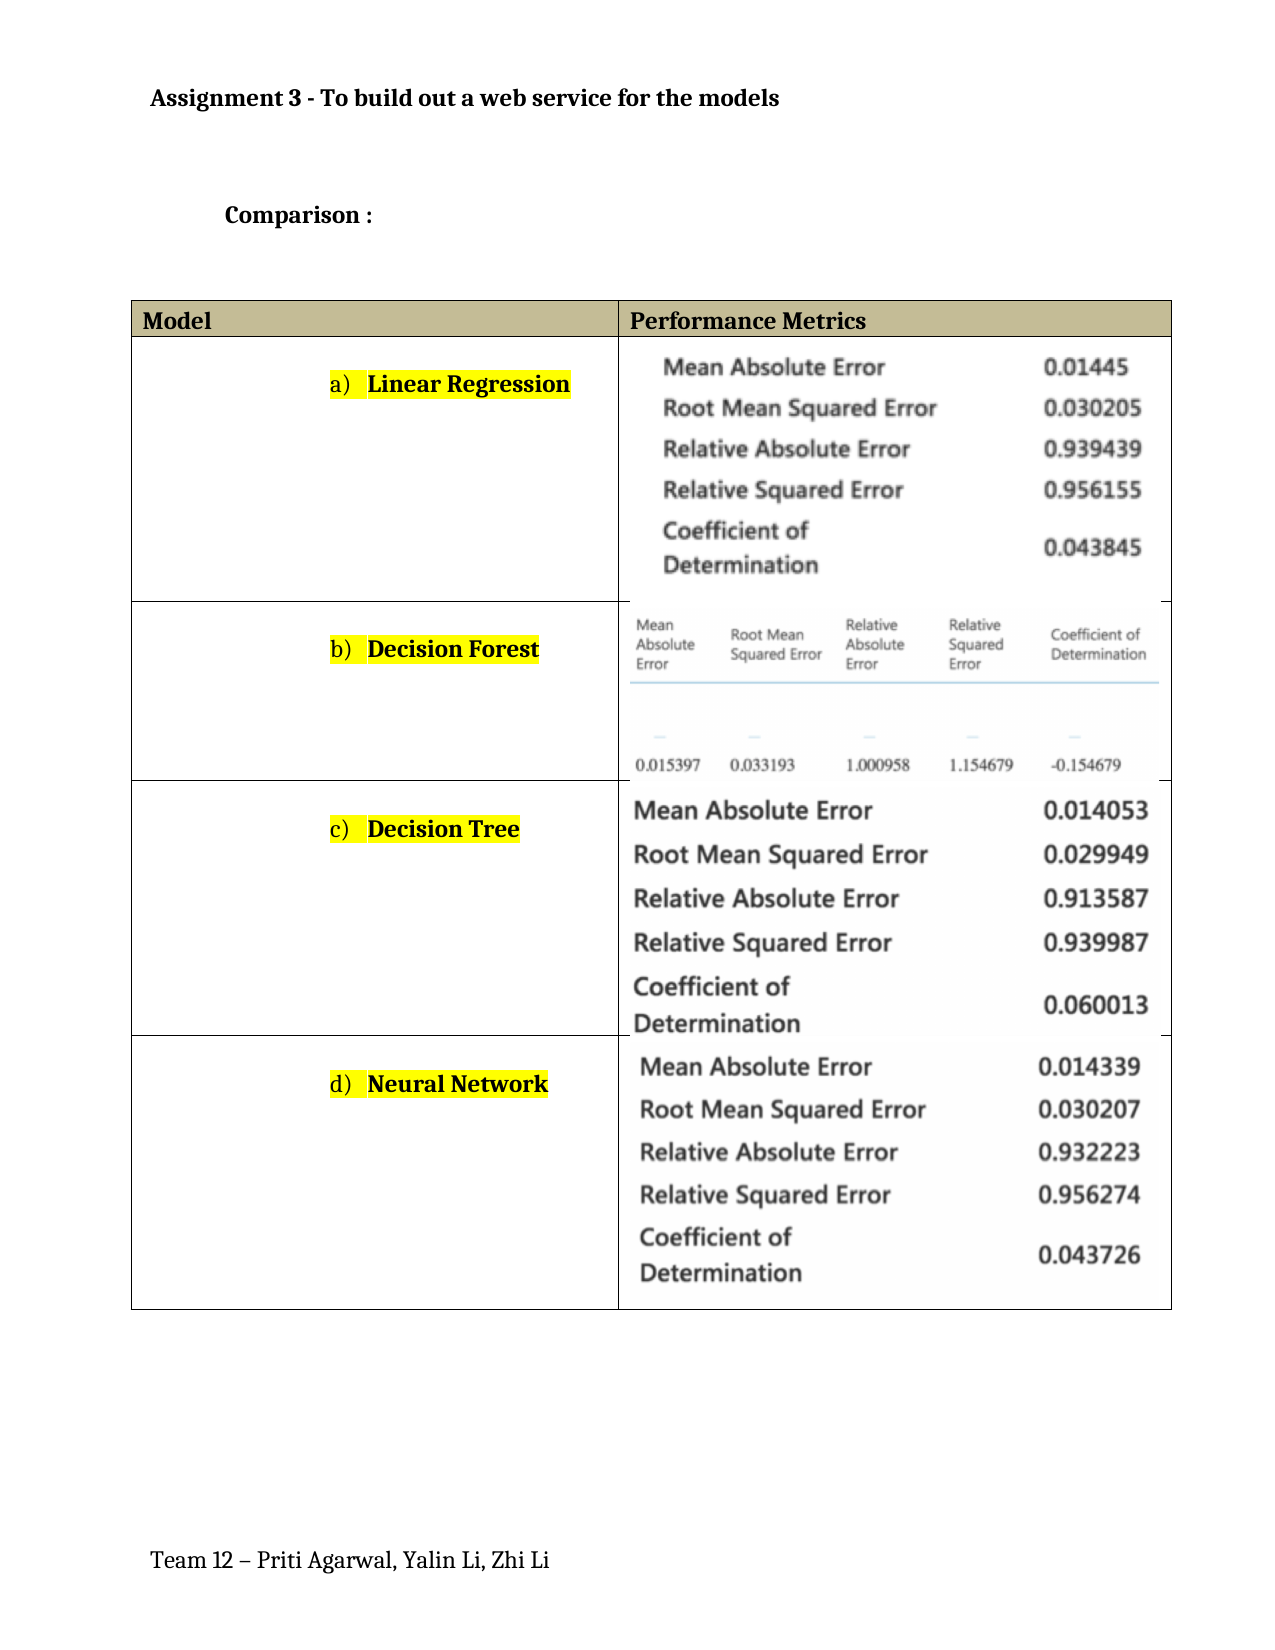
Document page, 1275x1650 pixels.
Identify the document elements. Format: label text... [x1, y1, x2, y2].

table_cell Neural Network [132, 1036, 618, 1309]
table_cell Decision Forest [132, 602, 618, 780]
table_header Model [132, 301, 618, 336]
table_cell [619, 337, 1171, 601]
table_header Performance Metrics [619, 301, 1171, 336]
picture [630, 343, 1161, 602]
text Comparison : [178, 201, 1125, 230]
picture [630, 787, 1161, 1036]
table_cell Linear Regression [132, 337, 618, 601]
table_cell [619, 1036, 1171, 1309]
picture [630, 1042, 1160, 1309]
table_cell [619, 602, 1171, 780]
table_cell Decision Tree [132, 781, 618, 1035]
table_cell [619, 781, 1171, 1035]
picture [630, 608, 1160, 781]
